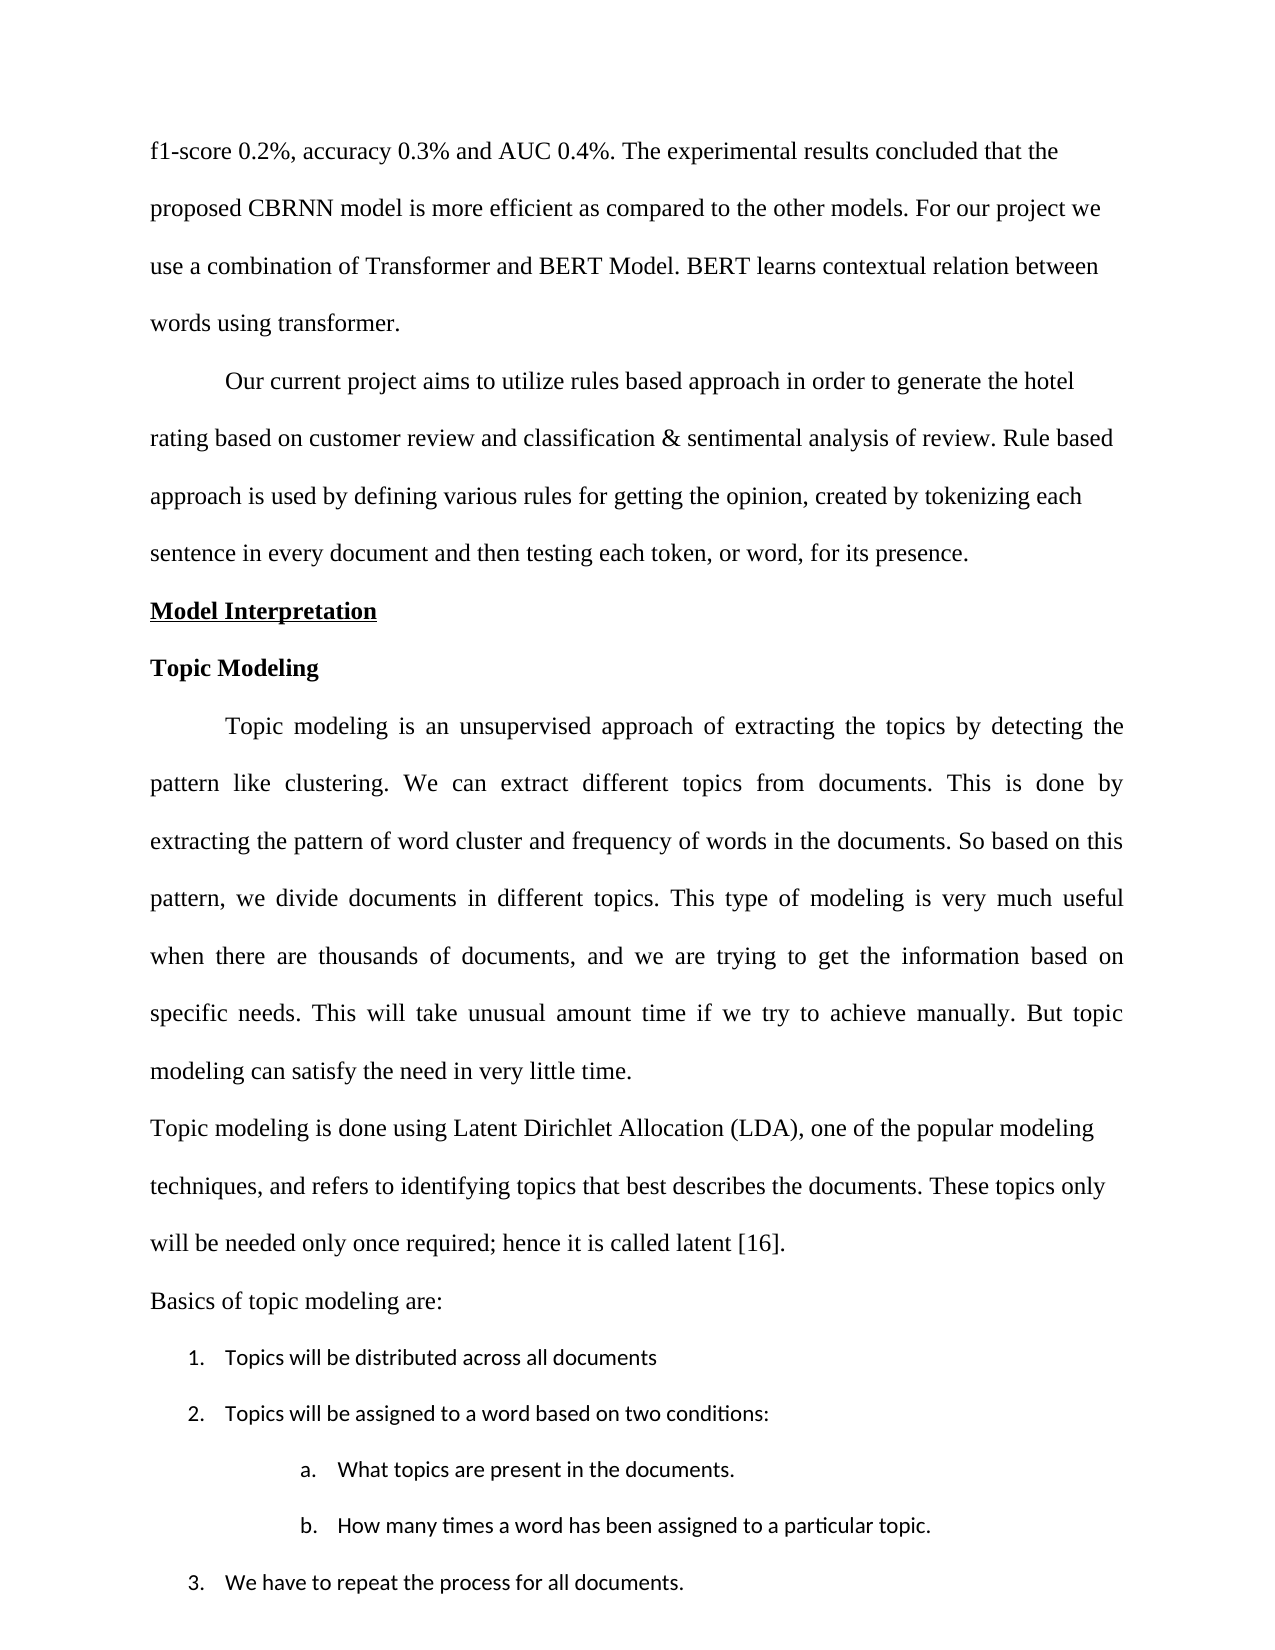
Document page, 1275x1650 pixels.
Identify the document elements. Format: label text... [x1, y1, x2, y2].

list Topics will be assigned to a word based on two conditions: [187, 1399, 1125, 1427]
list What topics are present in the documents. [300, 1456, 1125, 1483]
text Topic modeling is an unsupervised approach of extracting the topics by detecting the pattern like clustering. We can extract different topics from documents. This is done by extracting the pattern of word cluster and frequency of words in the documents. So based on this pattern, we divide documents in different topics. This type of modeling is very much useful when there are thousands of documents, and we are trying to get the information based on specific needs. This will take unusual amount time if we try to achieve manually. But topic modeling can satisfy the need in very little time. [150, 711, 1125, 1085]
text Model Interpretation [150, 596, 1125, 625]
text Basics of topic modeling are: [150, 1286, 1125, 1315]
list How many times a word has been assigned to a particular topic. [300, 1512, 1125, 1539]
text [150, 136, 1125, 337]
list We have to repeat the process for all documents. [187, 1568, 1125, 1596]
text Our current project aims to utilize rules based approach in order to generate the hotel rating based on customer review and classification & sentimental analysis of review. Rule based approach is used by defining various rules for getting the opinion, created by tokenizing each sentence in every document and then testing each token, or word, for its presence. [150, 366, 1125, 567]
text Topic modeling is done using Latent Dirichlet Allocation (LDA), one of the popular modeling techniques, and refers to identifying topics that best describes the documents. These topics only will be needed only once required; hence it is called latent [16]. [150, 1113, 1125, 1257]
text Topic Modeling [150, 653, 1125, 682]
list Topics will be distributed across all documents [187, 1343, 1125, 1371]
